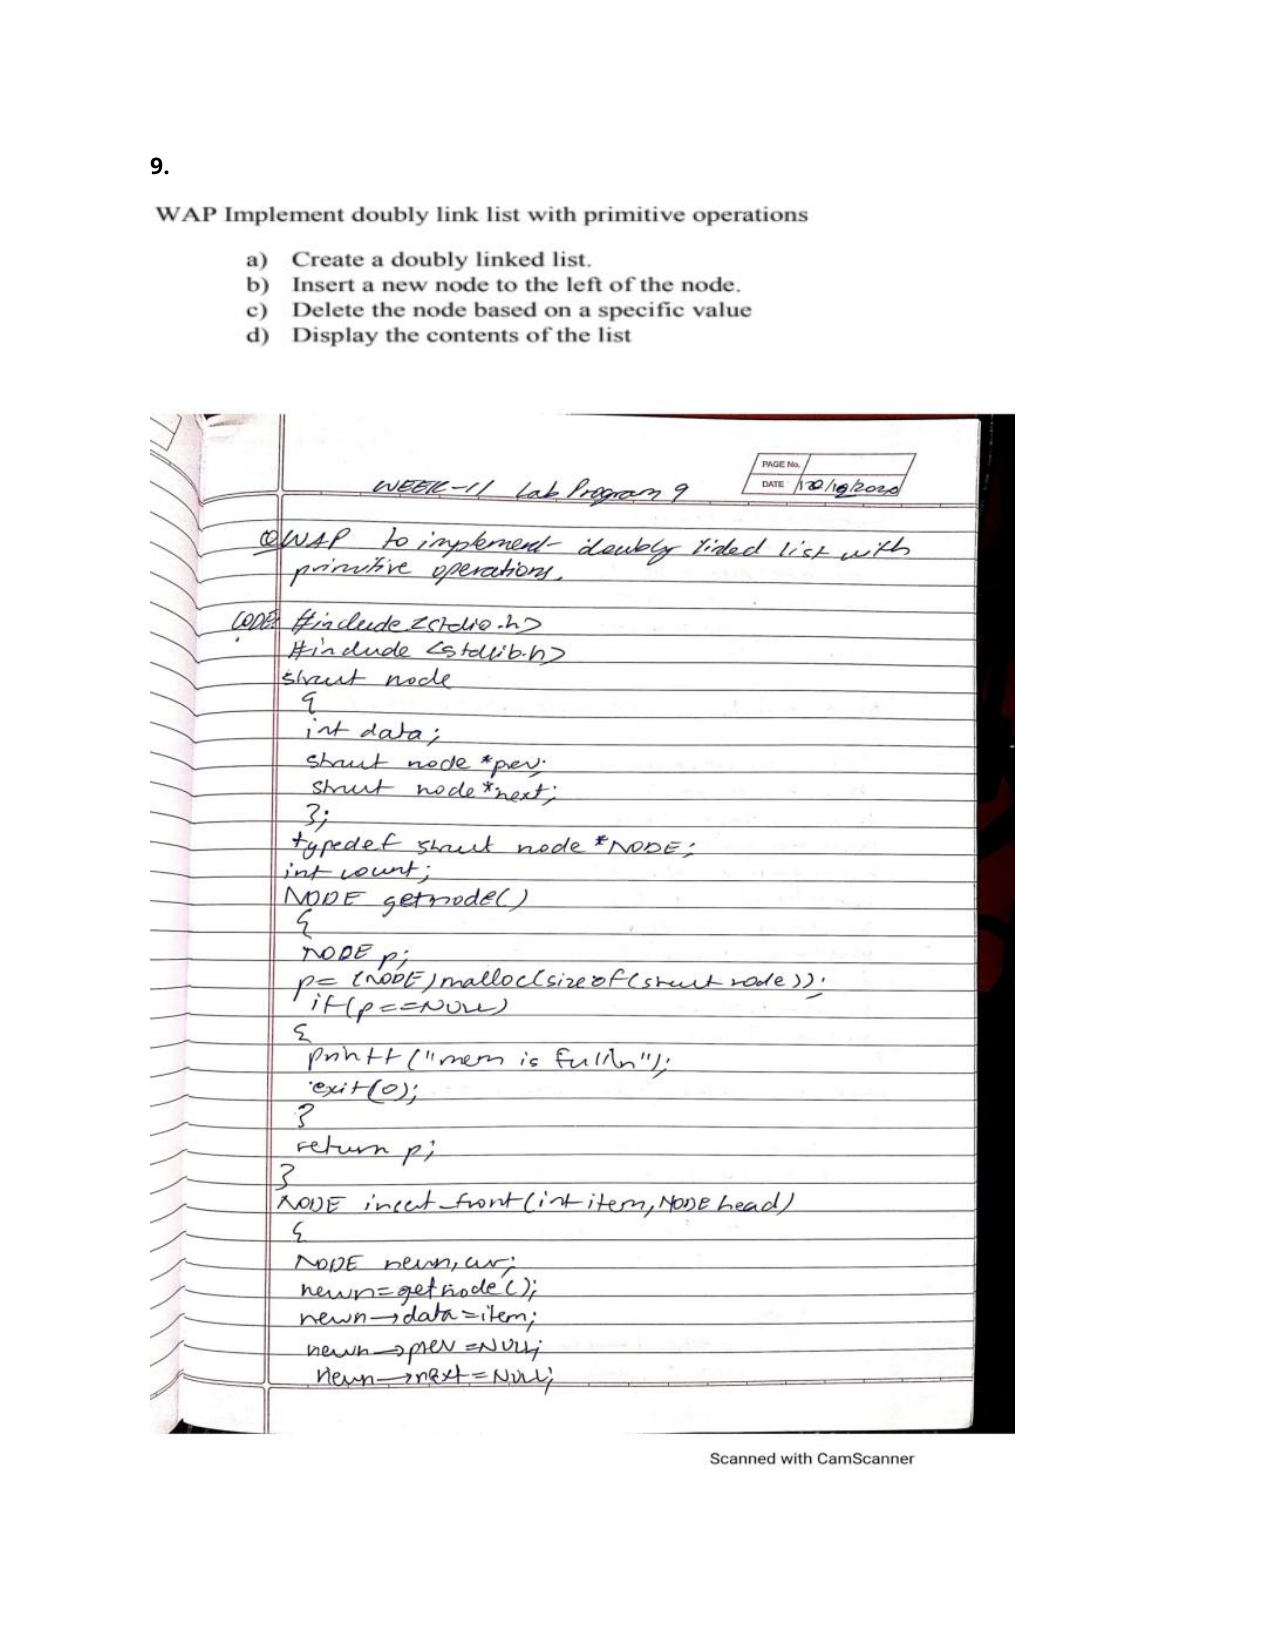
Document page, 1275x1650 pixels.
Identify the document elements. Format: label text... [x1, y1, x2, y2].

picture [150, 206, 949, 375]
picture [150, 400, 1015, 1481]
text 9. [150, 150, 1125, 181]
